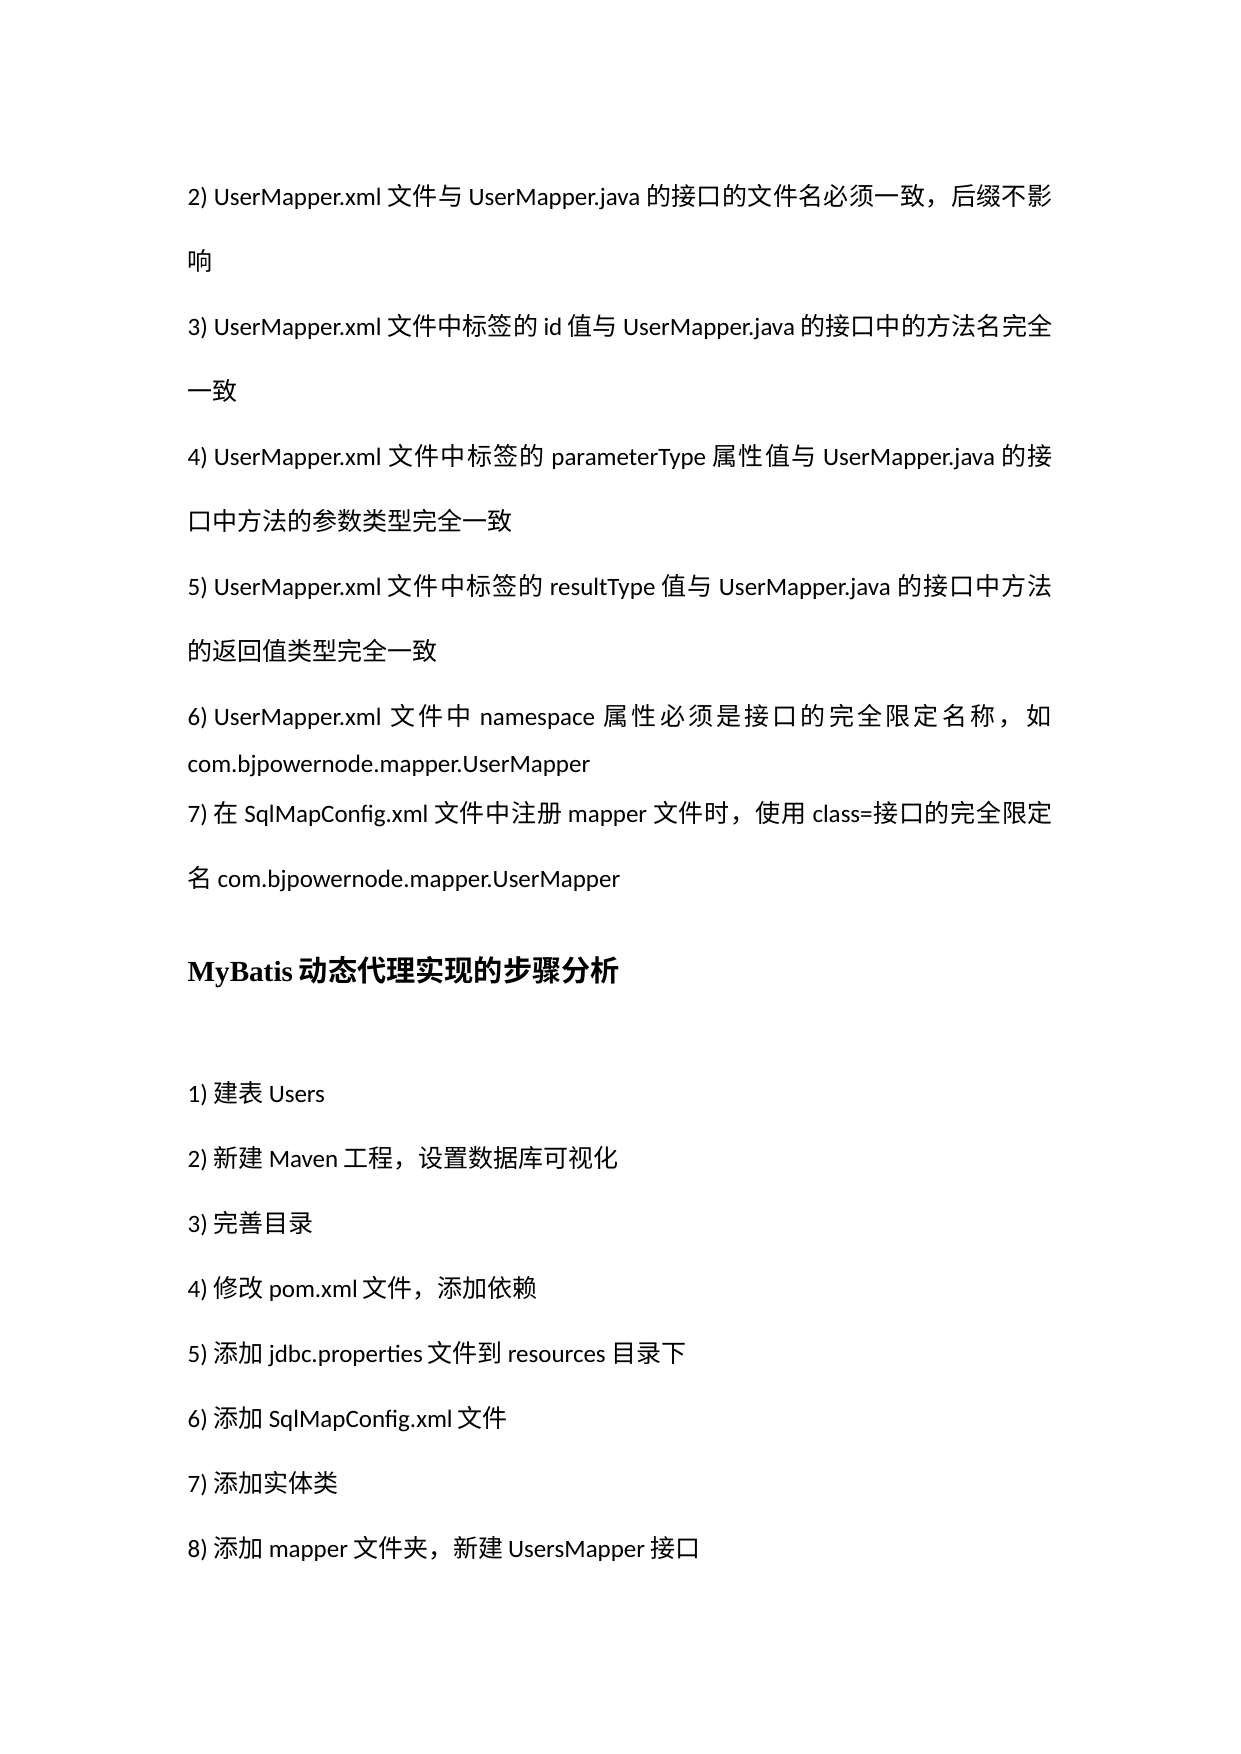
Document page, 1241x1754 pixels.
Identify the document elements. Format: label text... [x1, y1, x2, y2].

list 建表Users [187, 1059, 1053, 1124]
list 添加SqlMapConfig.xml文件 [187, 1384, 1053, 1449]
list 新建Maven工程，设置数据库可视化 [187, 1124, 1053, 1189]
list 修改pom.xml文件，添加依赖 [187, 1254, 1053, 1319]
list UserMapper.xml文件中标签的resultType值与UserMapper.java的接口中方法的返回值类型完全一致 [187, 552, 1053, 682]
list UserMapper.xml文件中标签的parameterType属性值与UserMapper.java的接口中方法的参数类型完全一致 [187, 422, 1053, 552]
list UserMapper.xml文件中标签的id值与UserMapper.java的接口中的方法名完全一致 [187, 292, 1053, 422]
list UserMapper.xml文件中namespace属性必须是接口的完全限定名称，如com.bjpowernode.mapper.UserMapper [187, 682, 1053, 779]
list 添加jdbc.properties文件到resources目录下 [187, 1319, 1053, 1384]
list 完善目录 [187, 1189, 1053, 1254]
subtitle MyBatis动态代理实现的步骤分析 [187, 937, 1053, 1002]
list 在SqlMapConfig.xml文件中注册mapper文件时，使用class=接口的完全限定名com.bjpowernode.mapper.UserMapper [187, 779, 1053, 909]
list 添加实体类 [187, 1449, 1053, 1514]
list 添加mapper文件夹，新建UsersMapper接口 [187, 1514, 1053, 1579]
list UserMapper.xml文件与UserMapper.java的接口的文件名必须一致，后缀不影响 [187, 162, 1053, 292]
